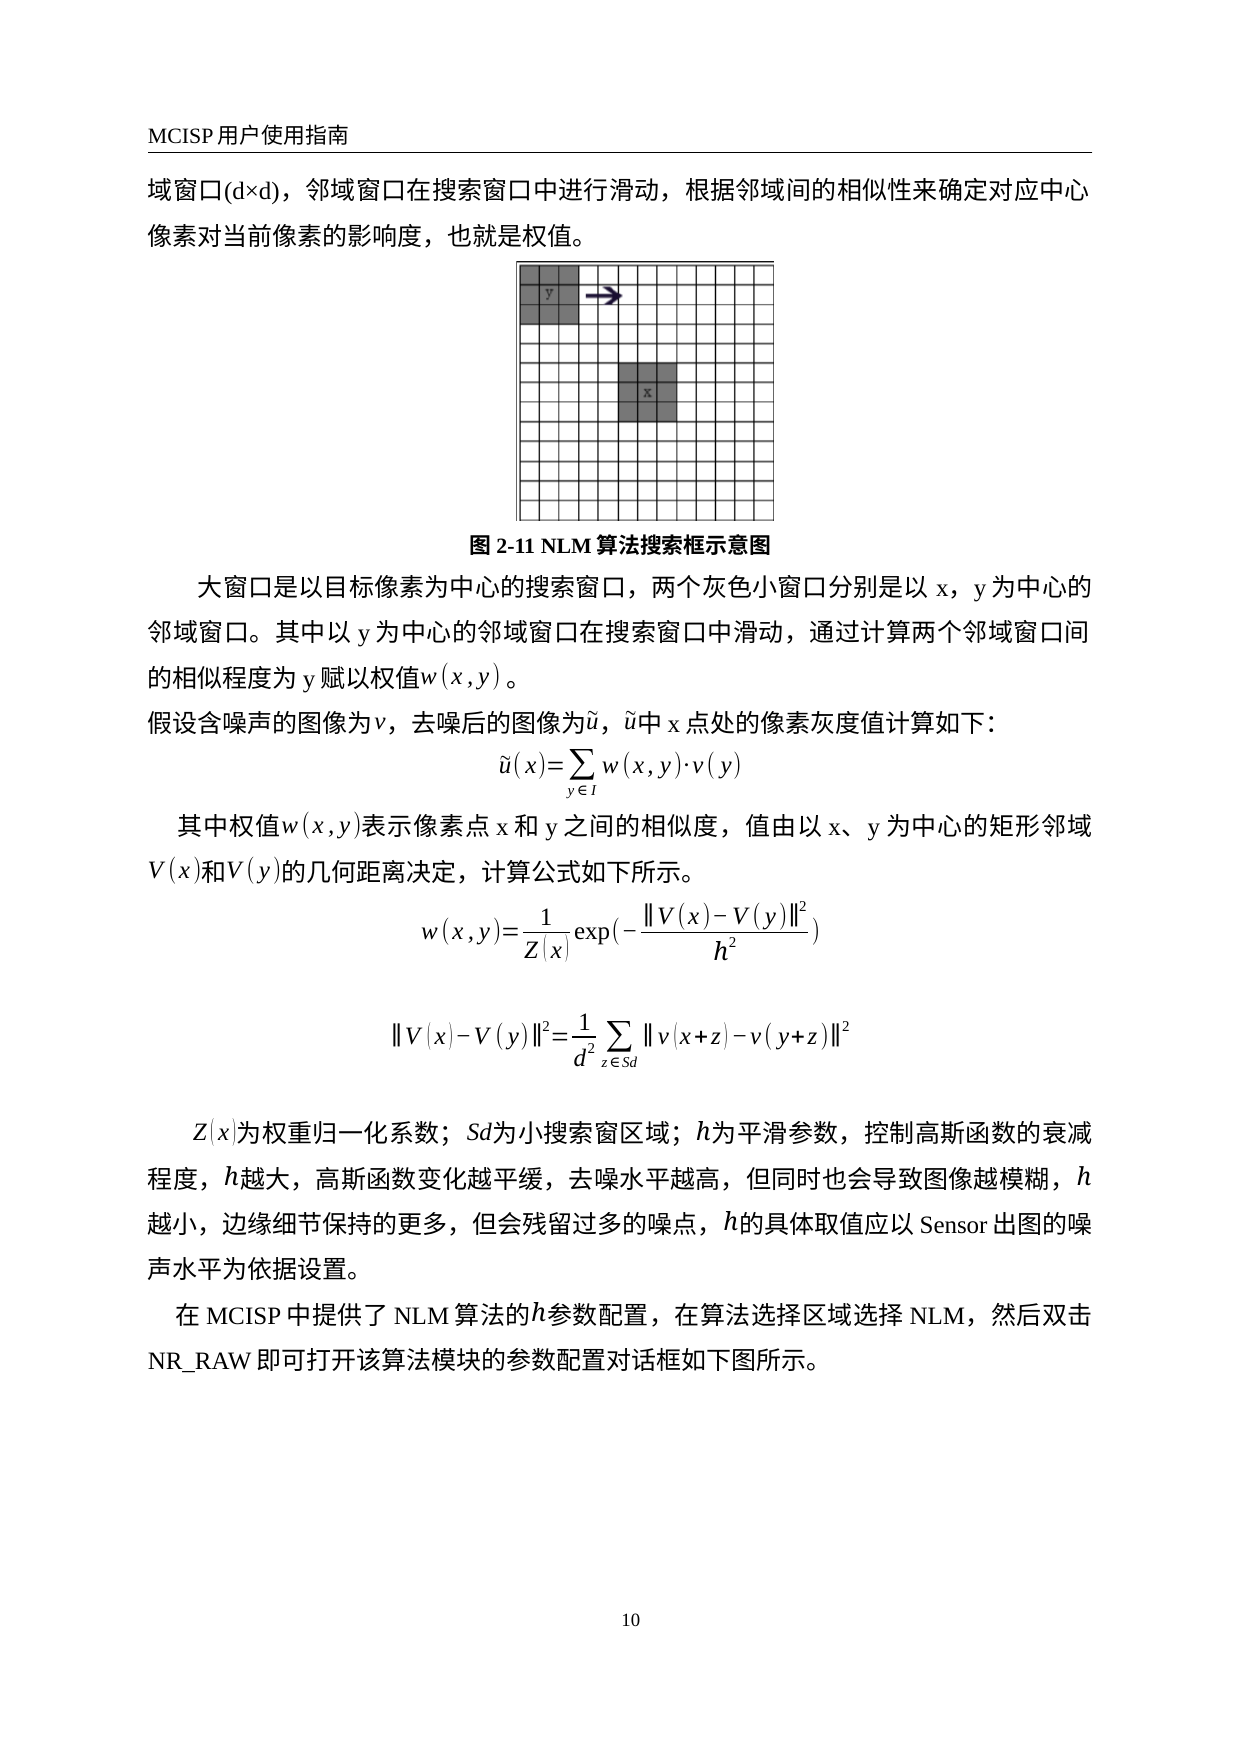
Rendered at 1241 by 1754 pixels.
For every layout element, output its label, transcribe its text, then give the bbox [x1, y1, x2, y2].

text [148, 171, 1092, 252]
text 其中权值表示像素点x和y之间的相似度，值由以x、y为中心的矩形邻域和的几何距离决定，计算公式如下所示。 [148, 807, 1092, 888]
text 大窗口是以目标像素为中心的搜索窗口，两个灰色小窗口分别是以x，y为中心的邻域窗口。其中以y为中心的邻域窗口在搜索窗口中滑动，通过计算两个邻域窗口间的相似程度为y赋以权值 。 [148, 567, 1092, 694]
text 为权重归一化系数；为小搜索窗区域；为平滑参数，控制高斯函数的衰减程度，越大，高斯函数变化越平缓，去噪水平越高，但同时也会导致图像越模糊，越小，边缘细节保持的更多，但会残留过多的噪点，的具体取值应以Sensor出图的噪声水平为依据设置。 [148, 1114, 1092, 1286]
picture [516, 261, 774, 521]
text 在MCISP中提供了NLM算法的参数配置，在算法选择区域选择NLM，然后双击NR_RAW即可打开该算法模块的参数配置对话框如下图所示。 [148, 1295, 1092, 1377]
text 假设含噪声的图像为，去噪后的图像为，中x点处的像素灰度值计算如下： [148, 703, 1092, 740]
